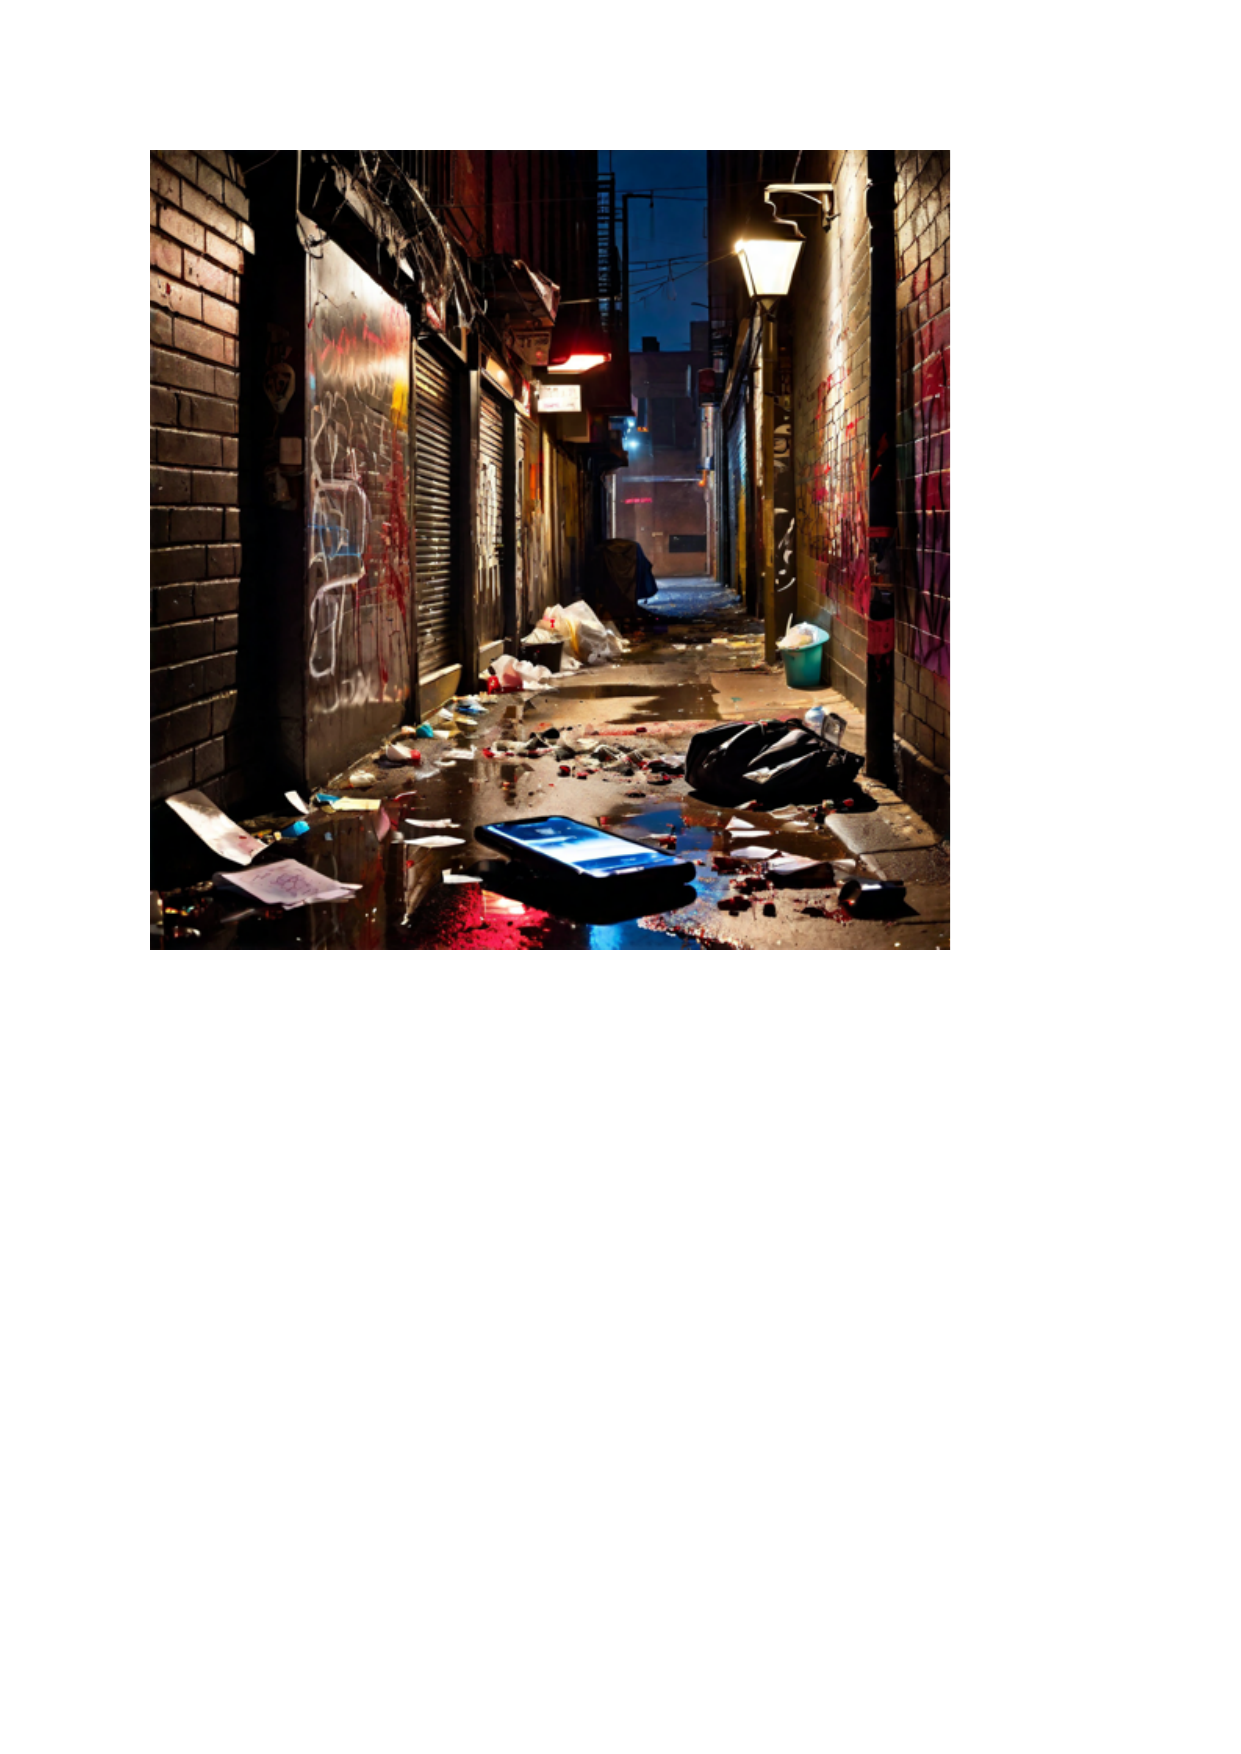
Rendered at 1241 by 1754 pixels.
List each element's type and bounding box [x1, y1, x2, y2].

picture [150, 150, 951, 950]
